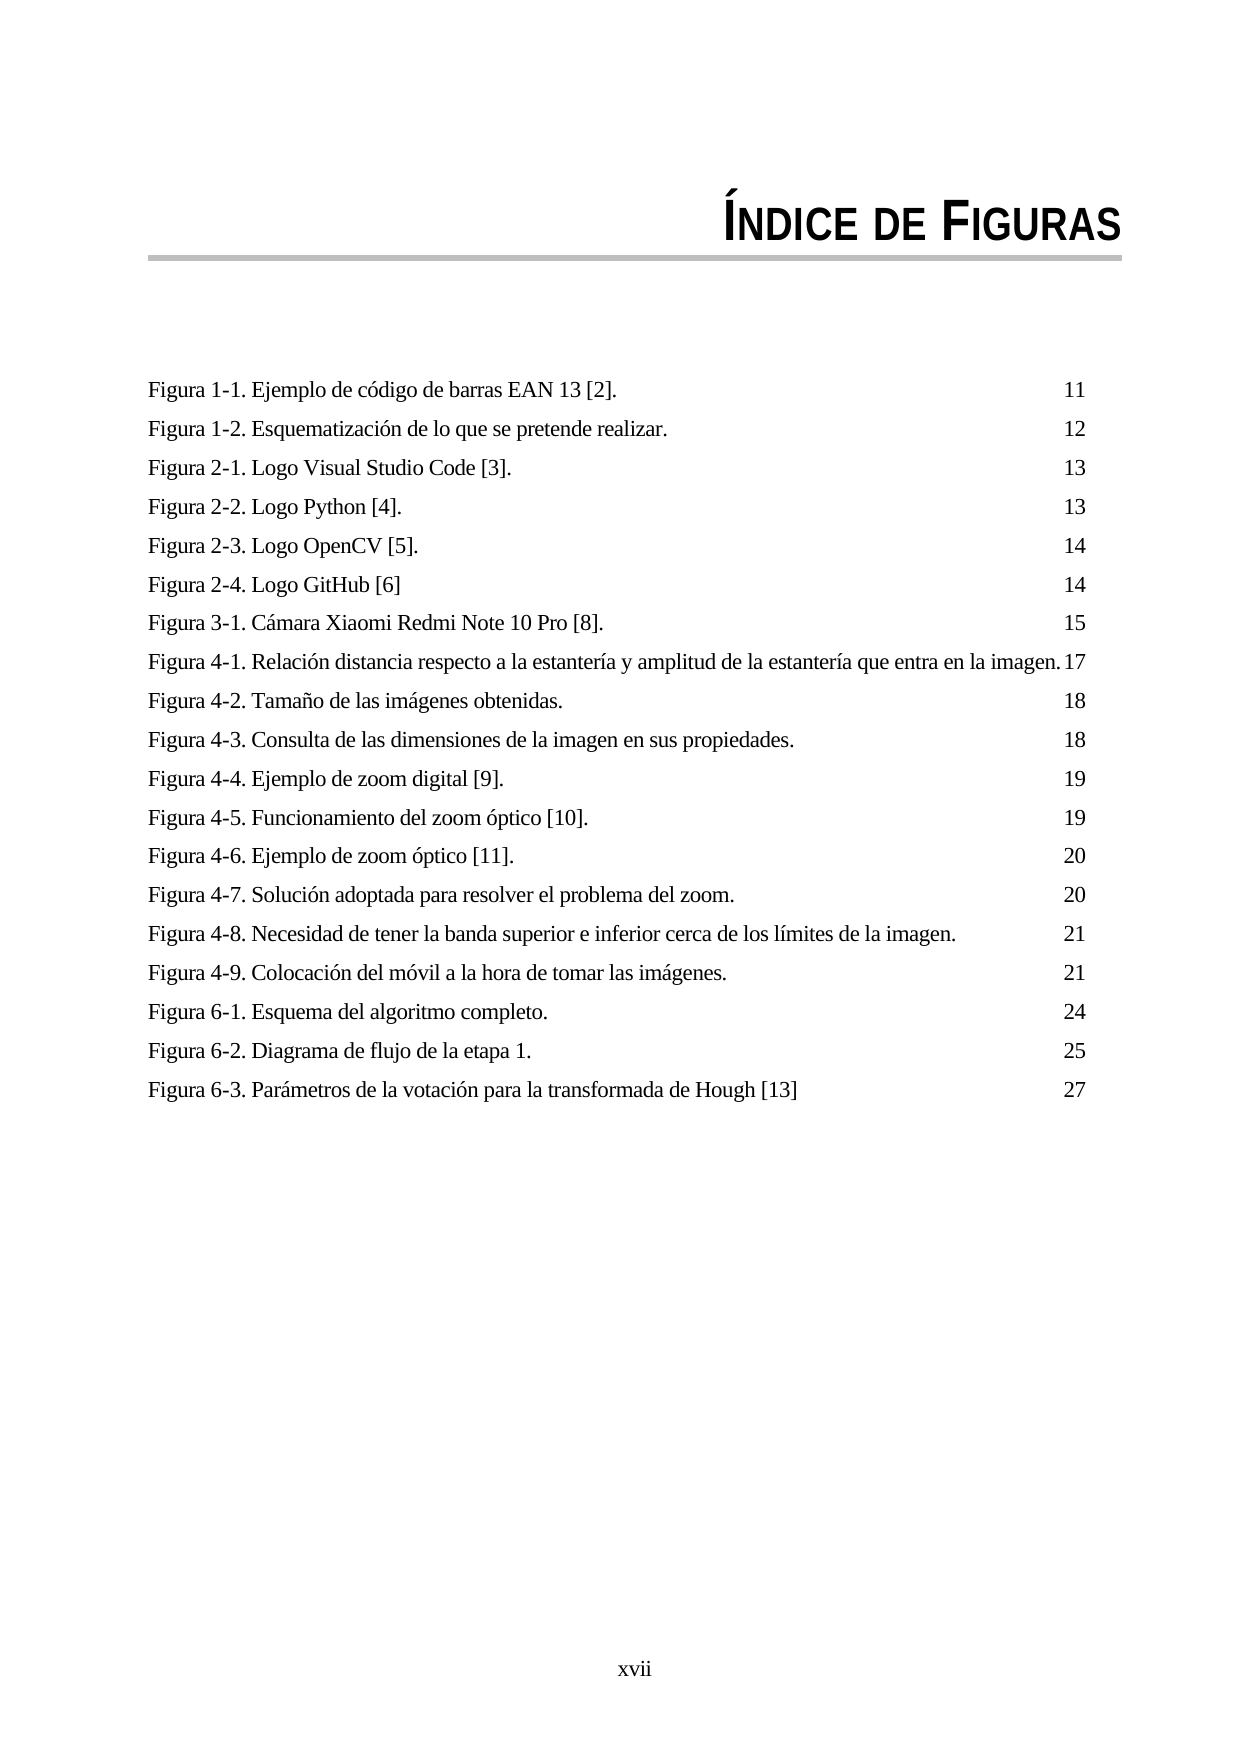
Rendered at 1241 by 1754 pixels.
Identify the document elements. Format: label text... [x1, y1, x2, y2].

text Figura 4-2. Tamaño de las imágenes obtenidas. 18 [148, 687, 1122, 713]
text Figura 4-4. Ejemplo de zoom digital [9]. 19 [148, 765, 1122, 791]
text Figura 1-2. Esquematización de lo que se pretende realizar. 12 [148, 415, 1122, 442]
text Figura 4-7. Solución adoptada para resolver el problema del zoom. 20 [148, 881, 1122, 908]
subtitle Índice de Figuras [148, 186, 1122, 255]
text Figura 1-1. Ejemplo de código de barras EAN 13 [2]. 11 [148, 376, 1122, 403]
text Figura 3-1. Cámara Xiaomi Redmi Note 10 Pro [8]. 15 [148, 609, 1122, 636]
text Figura 6-2. Diagrama de flujo de la etapa 1. 25 [148, 1037, 1122, 1063]
text Figura 6-1. Esquema del algoritmo completo. 24 [148, 998, 1122, 1024]
text Figura 4-3. Consulta de las dimensiones de la imagen en sus propiedades. 18 [148, 726, 1122, 752]
text Figura 4-8. Necesidad de tener la banda superior e inferior cerca de los límites de la imagen. 21 [148, 920, 1122, 947]
text Figura 6-3. Parámetros de la votación para la transformada de Hough [13] 27 [148, 1076, 1122, 1102]
text Figura 4-5. Funcionamiento del zoom óptico [10]. 19 [148, 804, 1122, 830]
text Figura 2-1. Logo Visual Studio Code [3]. 13 [148, 454, 1122, 480]
text Figura 2-4. Logo GitHub [6] 14 [148, 571, 1122, 597]
text Figura 2-2. Logo Python [4]. 13 [148, 493, 1122, 519]
text Figura 4-1. Relación distancia respecto a la estantería y amplitud de la estantería que entra en la imagen. 17 [148, 648, 1122, 675]
text Figura 4-6. Ejemplo de zoom óptico [11]. 20 [148, 843, 1122, 869]
text Figura 2-3. Logo OpenCV [5]. 14 [148, 532, 1122, 558]
text Figura 4-9. Colocación del móvil a la hora de tomar las imágenes. 21 [148, 959, 1122, 986]
